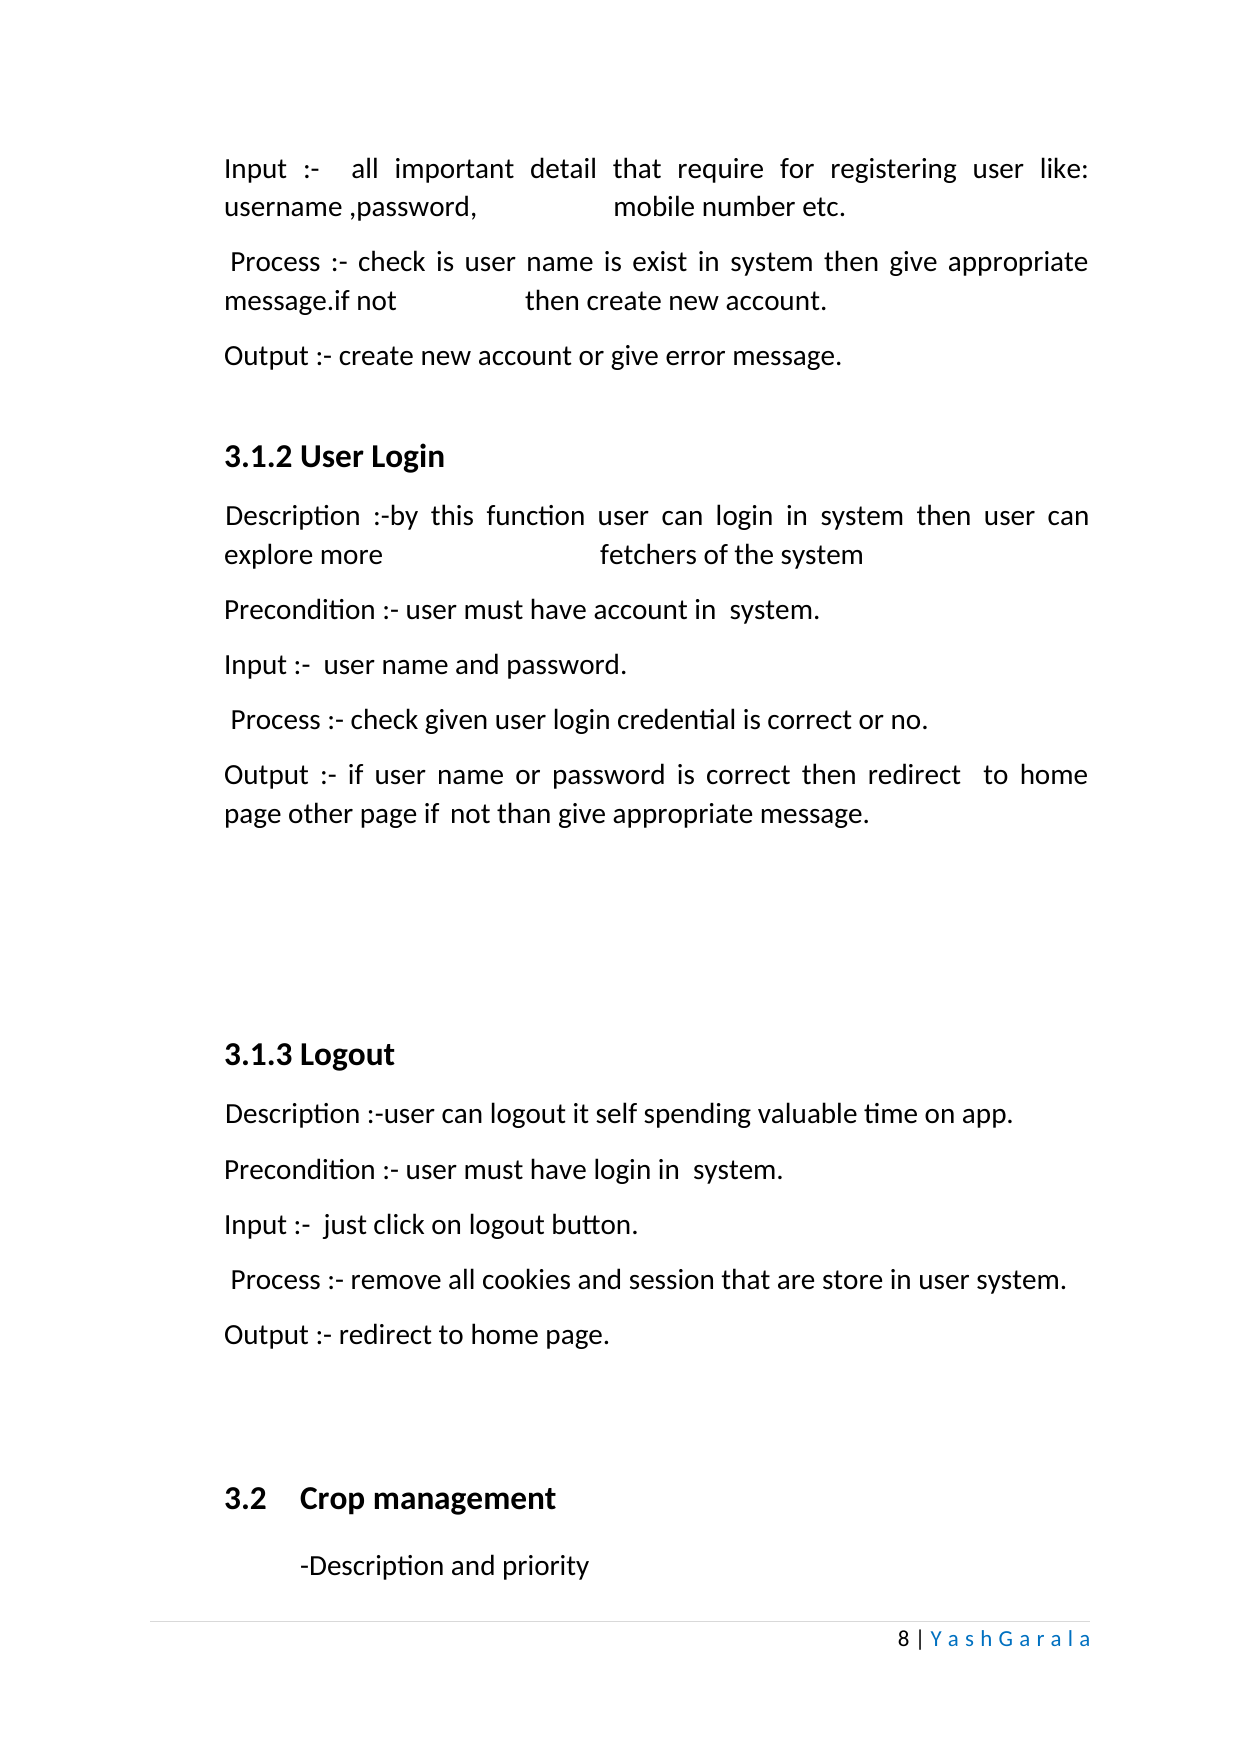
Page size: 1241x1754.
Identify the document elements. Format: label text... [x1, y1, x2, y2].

text Precondition :- user must have account in system. [150, 591, 1090, 627]
text Description :-by this function user can login in system then user can explore more fetchers of the system [224, 497, 1090, 571]
text Description :-user can logout it self spending valuable time on app. [150, 1096, 1090, 1131]
text Process :- check given user login credential is correct or no. [150, 701, 1090, 737]
text -Description and priority [225, 1547, 1090, 1583]
text Output :- if user name or password is correct then redirect to home page other page if not than give appropriate message. [224, 756, 1090, 830]
text Input :- all important detail that require for registering user like: username ,password, mobile number etc. [224, 150, 1090, 224]
text Output :- redirect to home page. [150, 1316, 1090, 1352]
text Precondition :- user must have login in system. [150, 1151, 1090, 1186]
text Input :- just click on logout button. [150, 1206, 1090, 1241]
text Input :- user name and password. [150, 646, 1090, 682]
text Output :- create new account or give error message. [150, 337, 1090, 373]
subtitle User Login [224, 447, 1090, 472]
subtitle Logout [224, 1046, 1090, 1071]
subtitle Crop management [224, 1477, 1090, 1518]
text Process :- remove all cookies and session that are store in user system. [150, 1261, 1090, 1297]
text Process :- check is user name is exist in system then give appropriate message.if not then create new account. [224, 243, 1090, 318]
